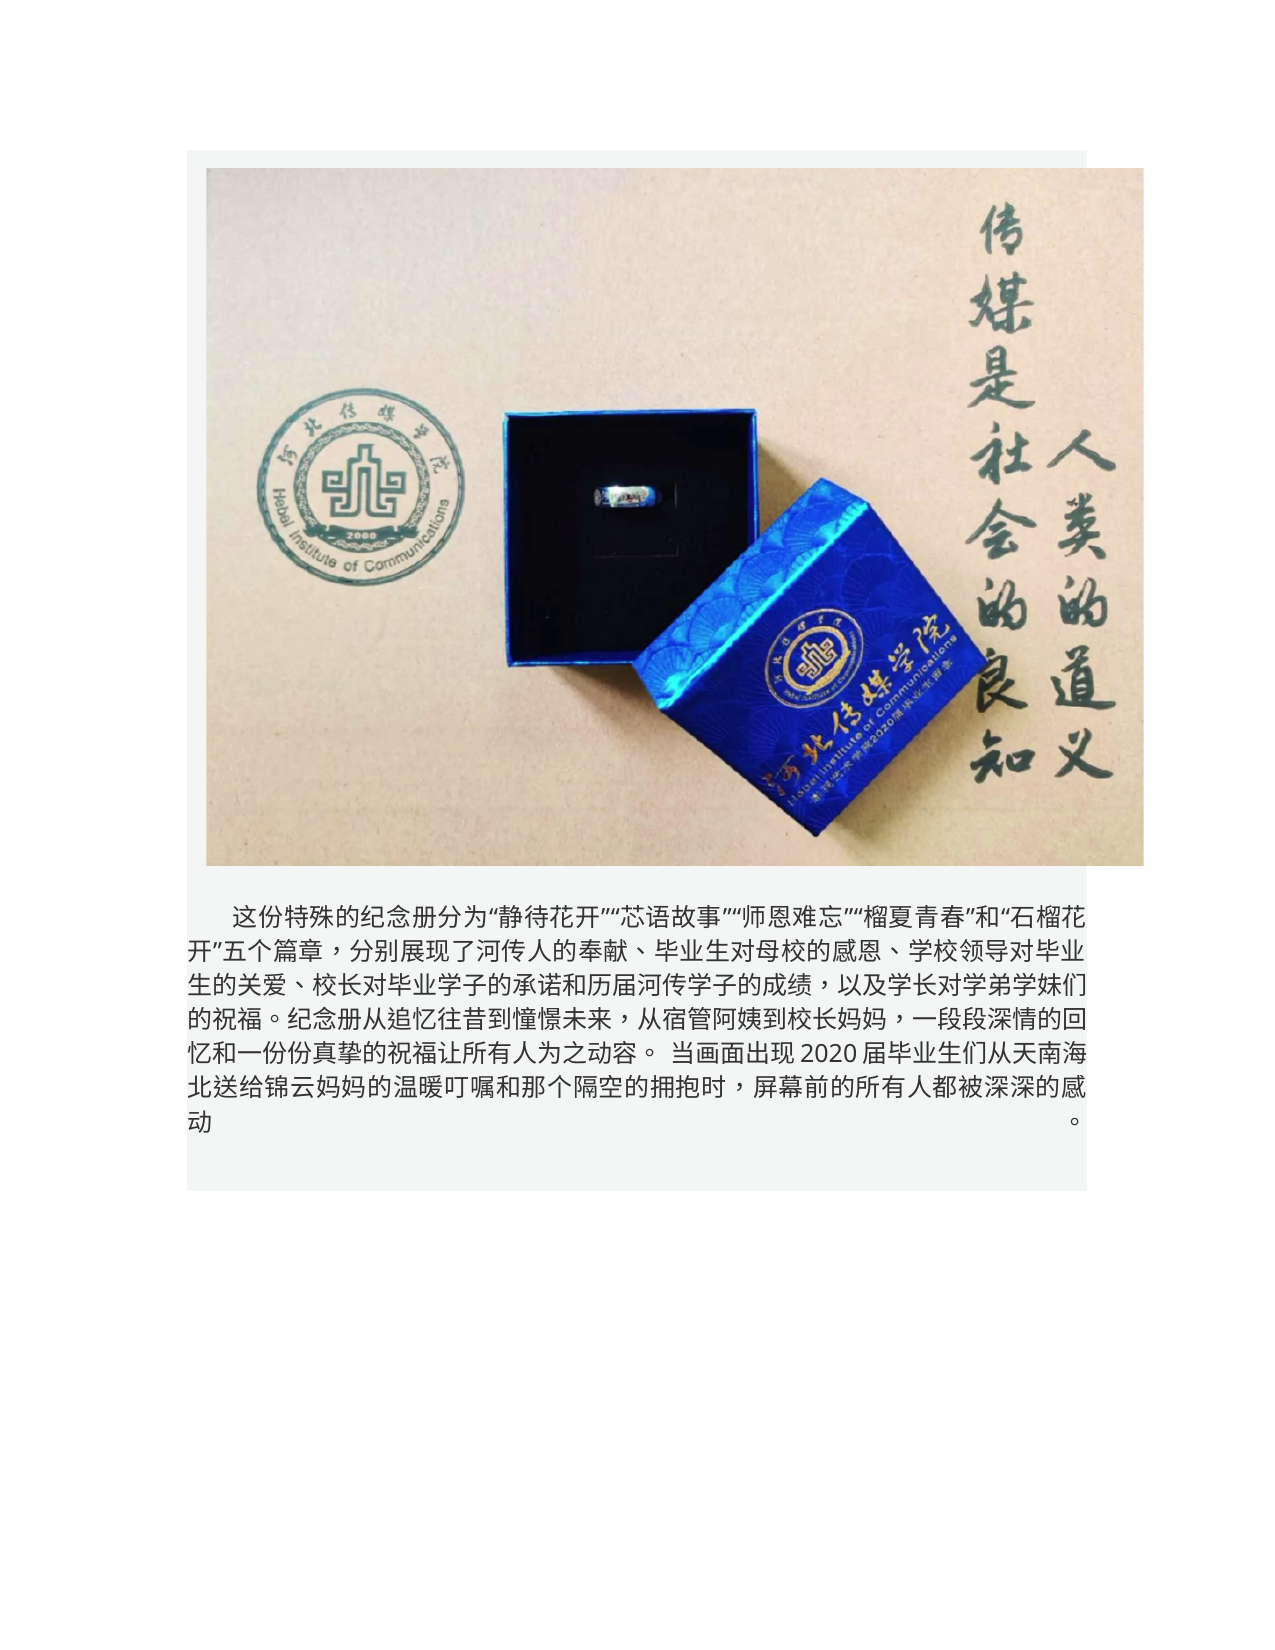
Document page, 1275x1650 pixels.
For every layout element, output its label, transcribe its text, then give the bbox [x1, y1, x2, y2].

text 这份特殊的纪念册分为“静待花开”“芯语故事”“师恩难忘”“榴夏青春”和“石榴花开”五个篇章，分别展现了河传人的奉献、毕业生对母校的感恩、学校领导对毕业生的关爱、校长对毕业学子的承诺和历届河传学子的成绩，以及学长对学弟学妹们的祝福。纪念册从追忆往昔到憧憬未来，从宿管阿姨到校长妈妈，一段段深情的回忆和一份份真挚的祝福让所有人为之动容。 当画面出现2020届毕业生们从天南海北送给锦云妈妈的温暖叮嘱和那个隔空的拥抱时，屏幕前的所有人都被深深的感动。 [187, 900, 1087, 1191]
picture [206, 168, 1144, 866]
